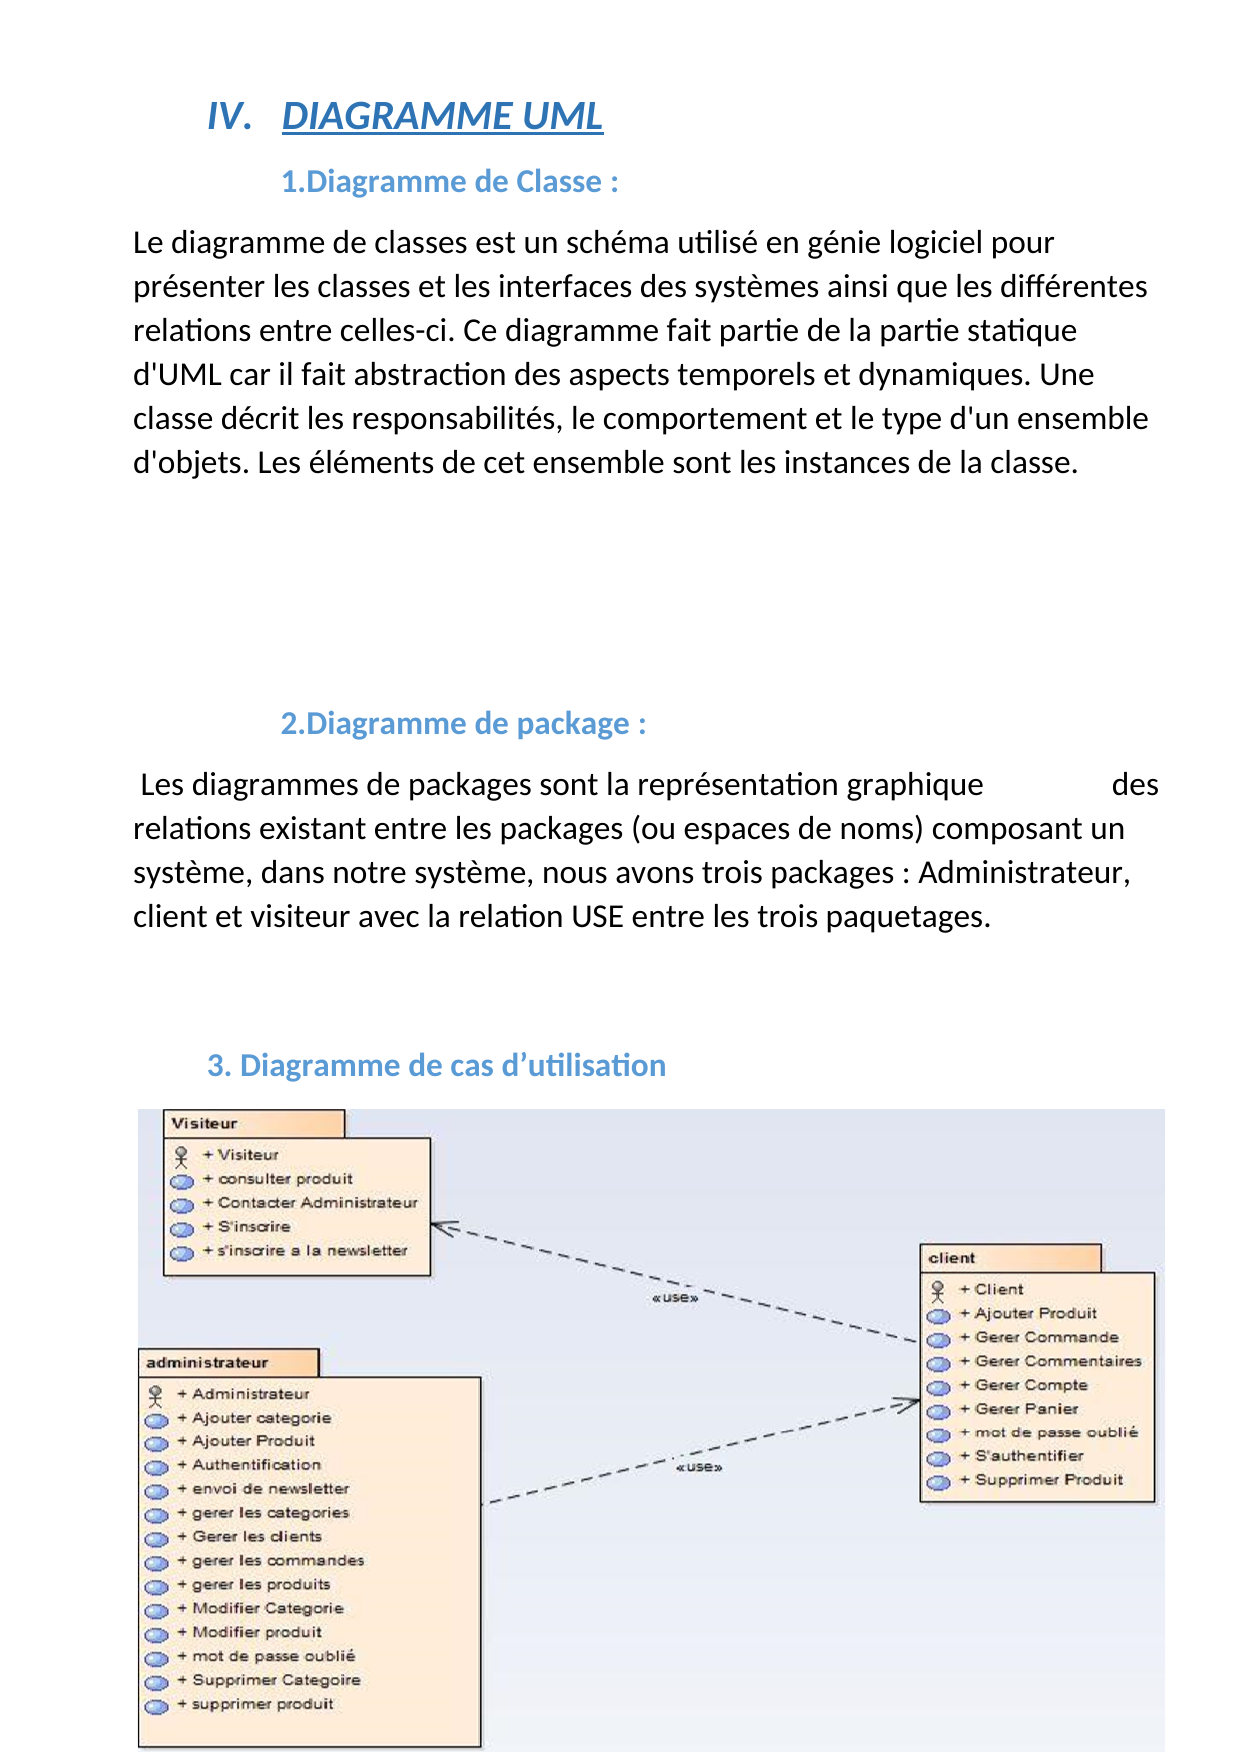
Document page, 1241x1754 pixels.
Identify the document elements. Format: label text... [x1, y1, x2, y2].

text Le diagramme de classes est un schéma utilisé en génie logiciel pour présenter les classes et les interfaces des systèmes ainsi que les différentes relations entre celles-ci. Ce diagramme fait partie de la partie statique d'UML car il fait abstraction des aspects temporels et dynamiques. Une classe décrit les responsabilités, le comportement et le type d'un ensemble d'objets. Les éléments de cet ensemble sont les instances de la classe. [133, 221, 1167, 481]
text 3. Diagramme de cas d’utilisation [133, 1044, 1167, 1084]
text 2.Diagramme de package : [207, 702, 1167, 743]
text Les diagrammes de packages sont la représentation graphique des relations existant entre les packages (ou espaces de noms) composant un système, dans notre système, nous avons trois packages : Administrateur, client et visiteur avec la relation USE entre les trois paquetages. [133, 763, 1167, 935]
list DIAGRAMME UML [207, 89, 1167, 139]
picture [136, 1109, 1165, 1751]
text 1.Diagramme de Classe : [207, 160, 1167, 201]
